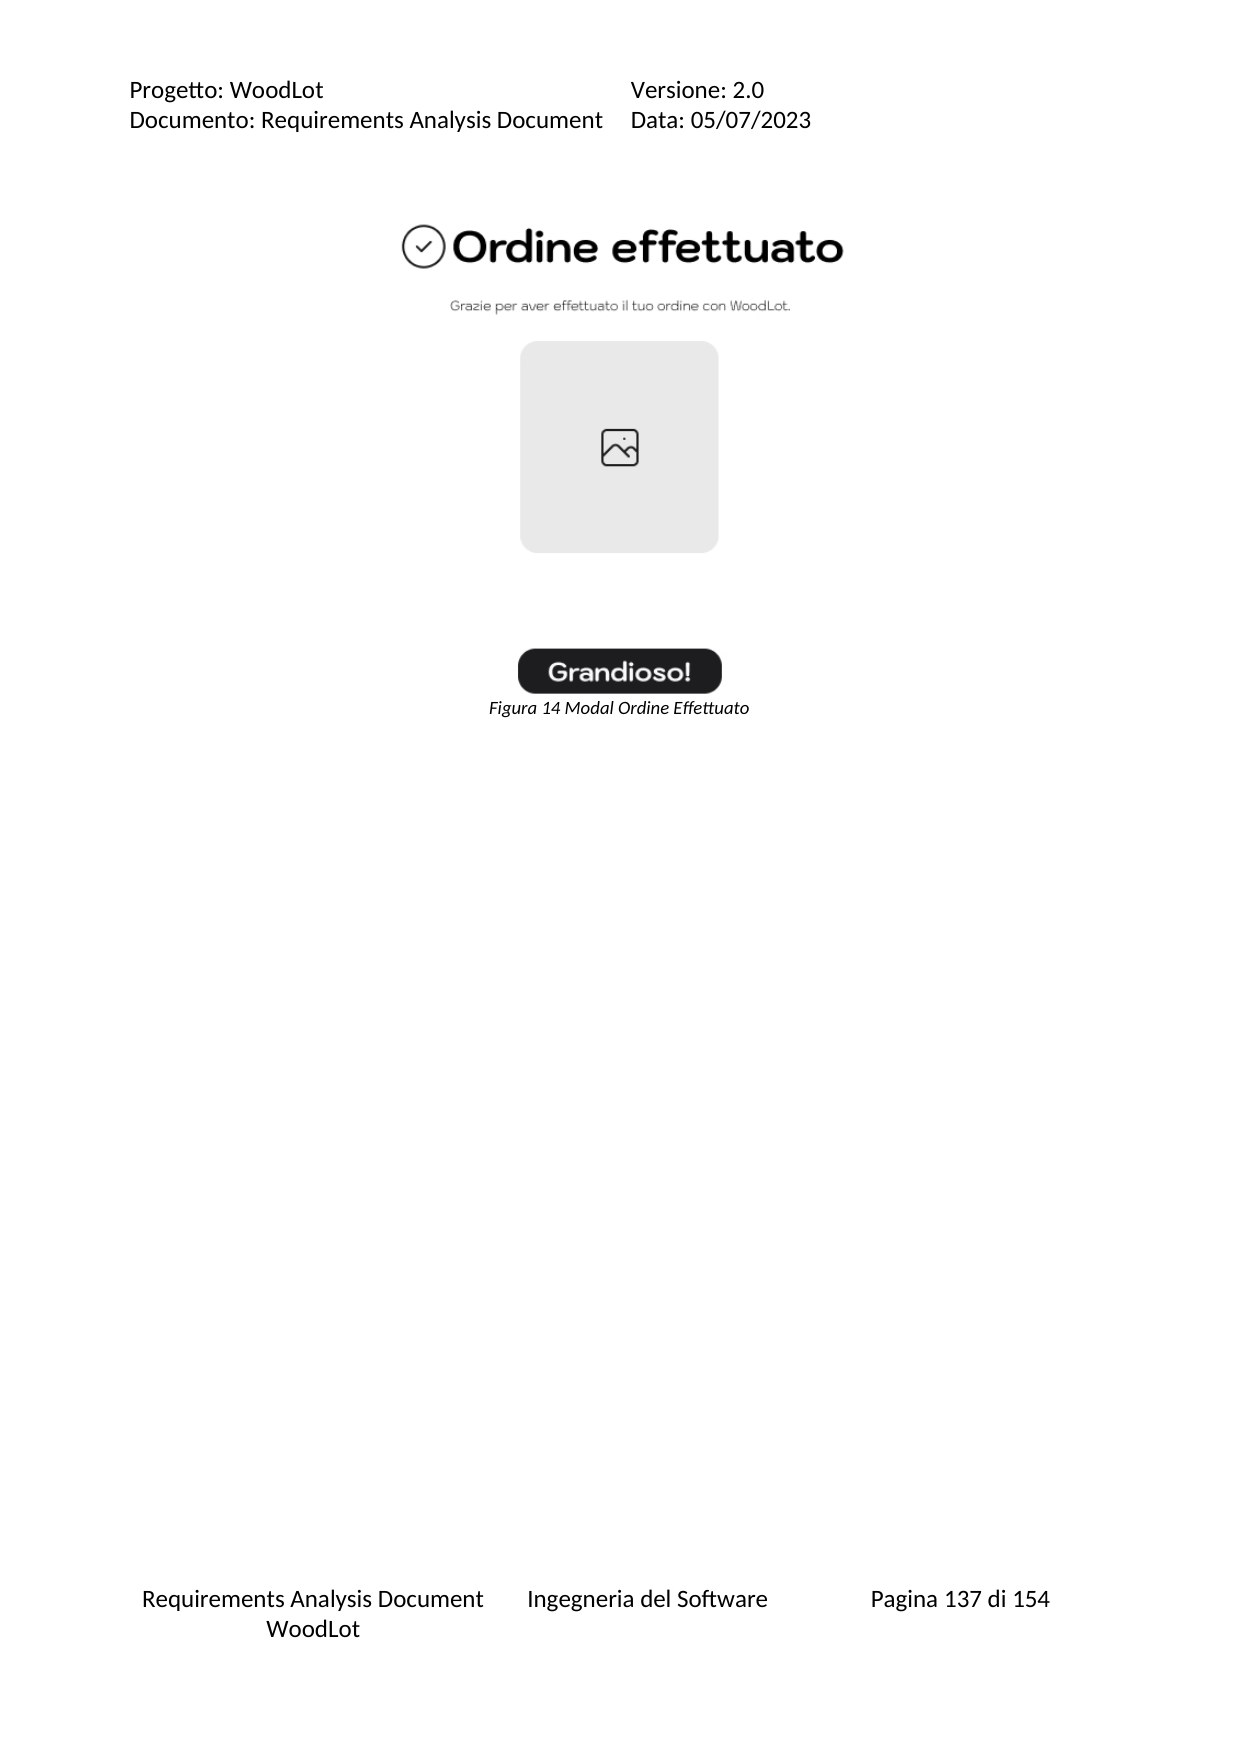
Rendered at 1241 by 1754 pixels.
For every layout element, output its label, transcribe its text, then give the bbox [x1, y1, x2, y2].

picture [300, 196, 940, 697]
text Figura 14 Modal Ordine Effettuato [118, 696, 1122, 719]
